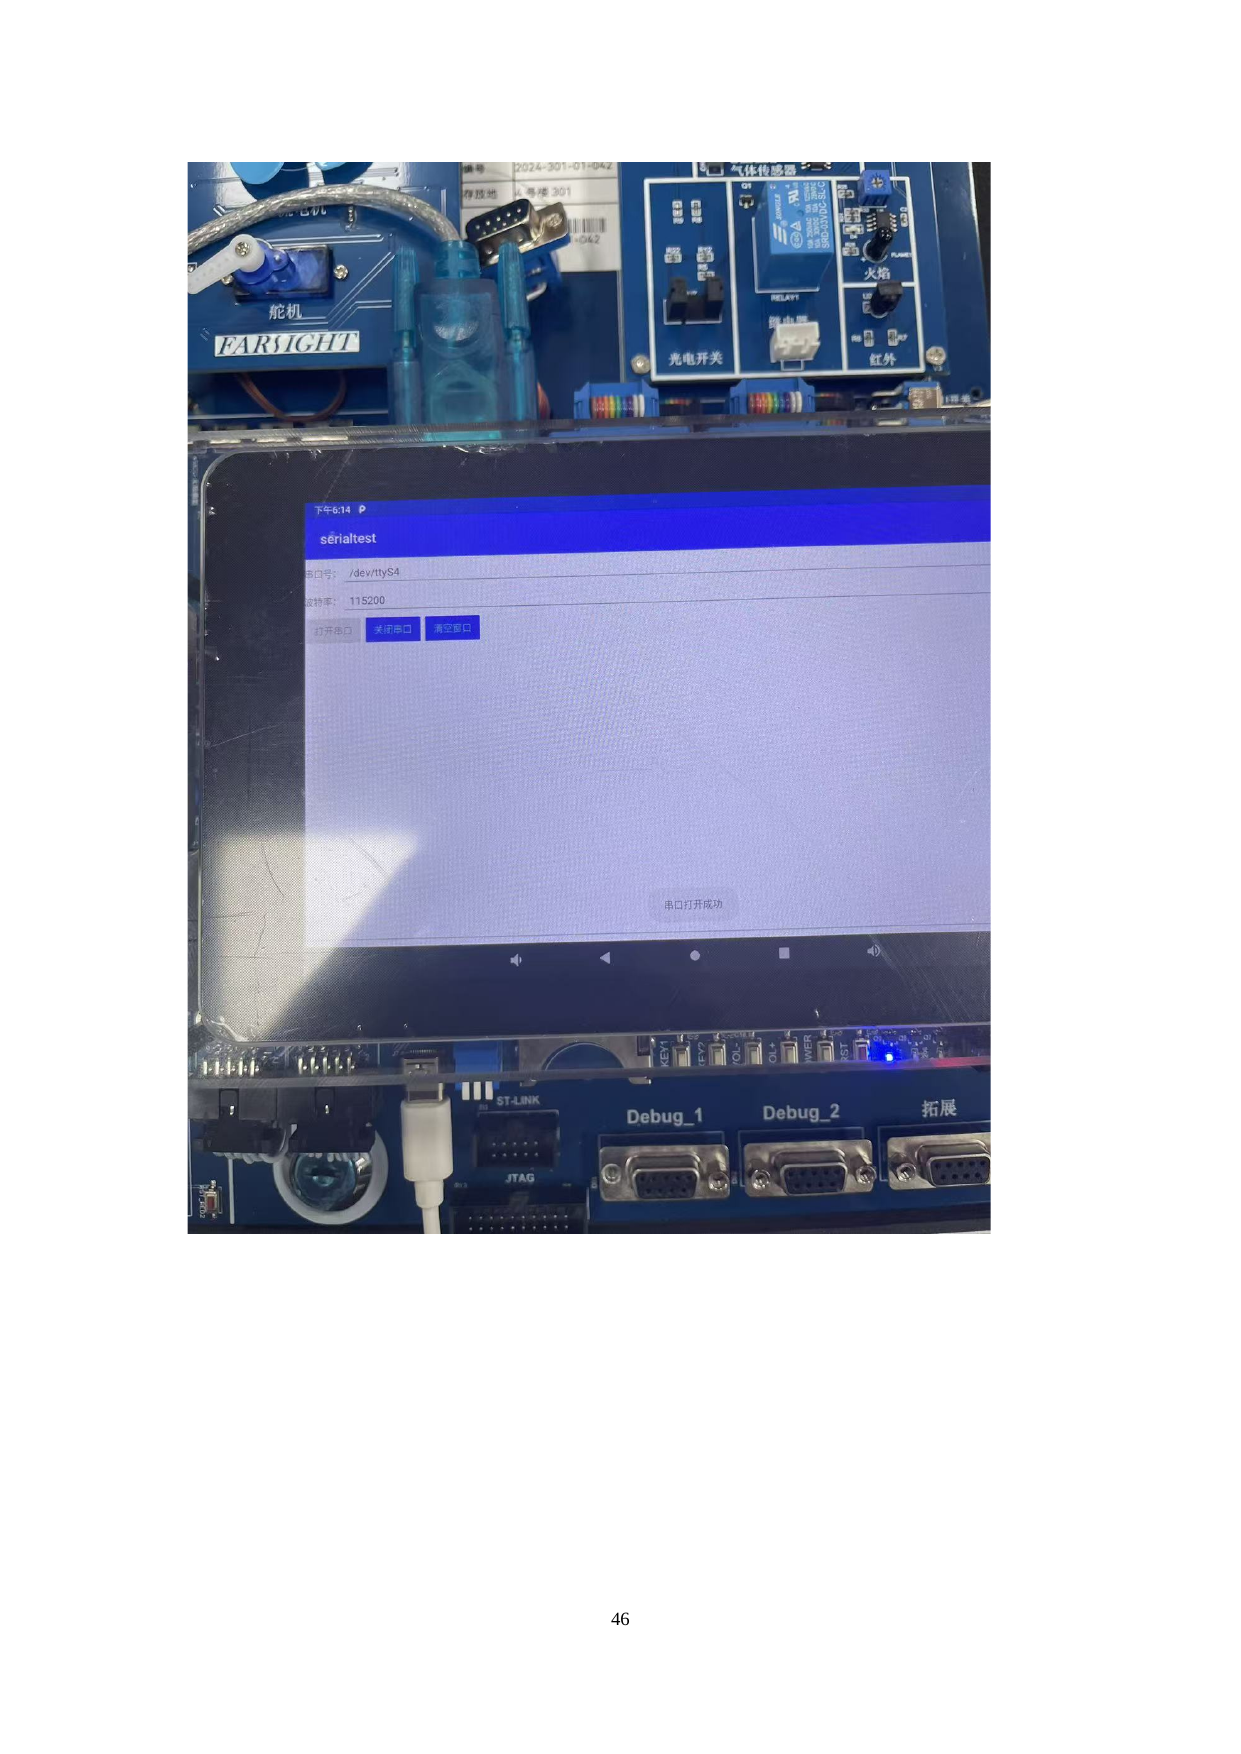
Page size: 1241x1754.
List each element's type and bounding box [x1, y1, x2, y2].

picture [187, 162, 991, 1234]
